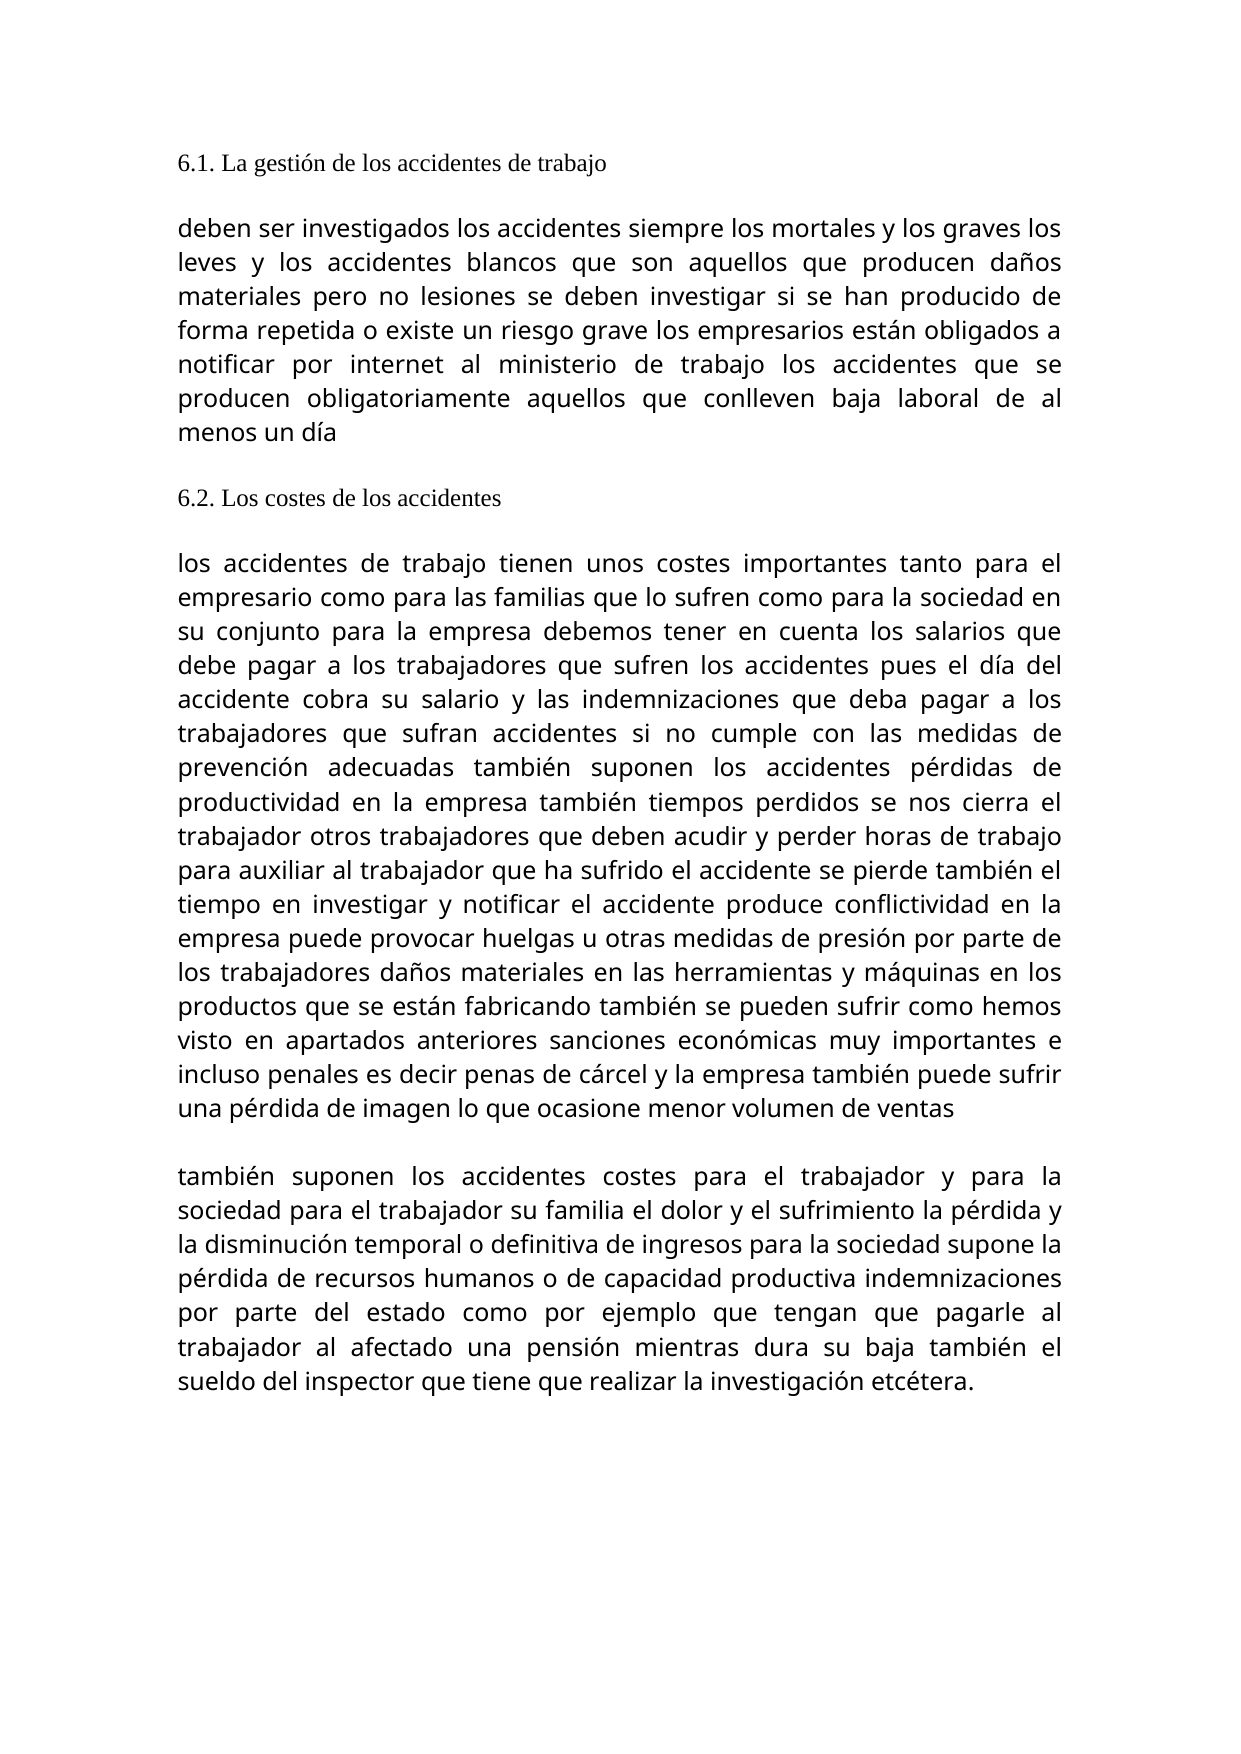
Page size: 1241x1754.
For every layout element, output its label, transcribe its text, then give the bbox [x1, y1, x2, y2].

text también suponen los accidentes costes para el trabajador y para la sociedad para el trabajador su familia el dolor y el sufrimiento la pérdida y la disminución temporal o definitiva de ingresos para la sociedad supone la pérdida de recursos humanos o de capacidad productiva indemnizaciones por parte del estado como por ejemplo que tengan que pagarle al trabajador al afectado una pensión mientras dura su baja también el sueldo del inspector que tiene que realizar la investigación etcétera. [177, 1159, 1063, 1397]
text 6.1. La gestión de los accidentes de trabajo [177, 148, 1063, 176]
text 6.2. Los costes de los accidentes [177, 483, 1063, 512]
text deben ser investigados los accidentes siempre los mortales y los graves los leves y los accidentes blancos que son aquellos que producen daños materiales pero no lesiones se deben investigar si se han producido de forma repetida o existe un riesgo grave los empresarios están obligados a notificar por internet al ministerio de trabajo los accidentes que se producen obligatoriamente aquellos que conlleven baja laboral de al menos un día [177, 210, 1063, 449]
text los accidentes de trabajo tienen unos costes importantes tanto para el empresario como para las familias que lo sufren como para la sociedad en su conjunto para la empresa debemos tener en cuenta los salarios que debe pagar a los trabajadores que sufren los accidentes pues el día del accidente cobra su salario y las indemnizaciones que deba pagar a los trabajadores que sufran accidentes si no cumple con las medidas de prevención adecuadas también suponen los accidentes pérdidas de productividad en la empresa también tiempos perdidos se nos cierra el trabajador otros trabajadores que deben acudir y perder horas de trabajo para auxiliar al trabajador que ha sufrido el accidente se pierde también el tiempo en investigar y notificar el accidente produce conflictividad en la empresa puede provocar huelgas u otras medidas de presión por parte de los trabajadores daños materiales en las herramientas y máquinas en los productos que se están fabricando también se pueden sufrir como hemos visto en apartados anteriores sanciones económicas muy importantes e incluso penales es decir penas de cárcel y la empresa también puede sufrir una pérdida de imagen lo que ocasione menor volumen de ventas [177, 546, 1063, 1125]
